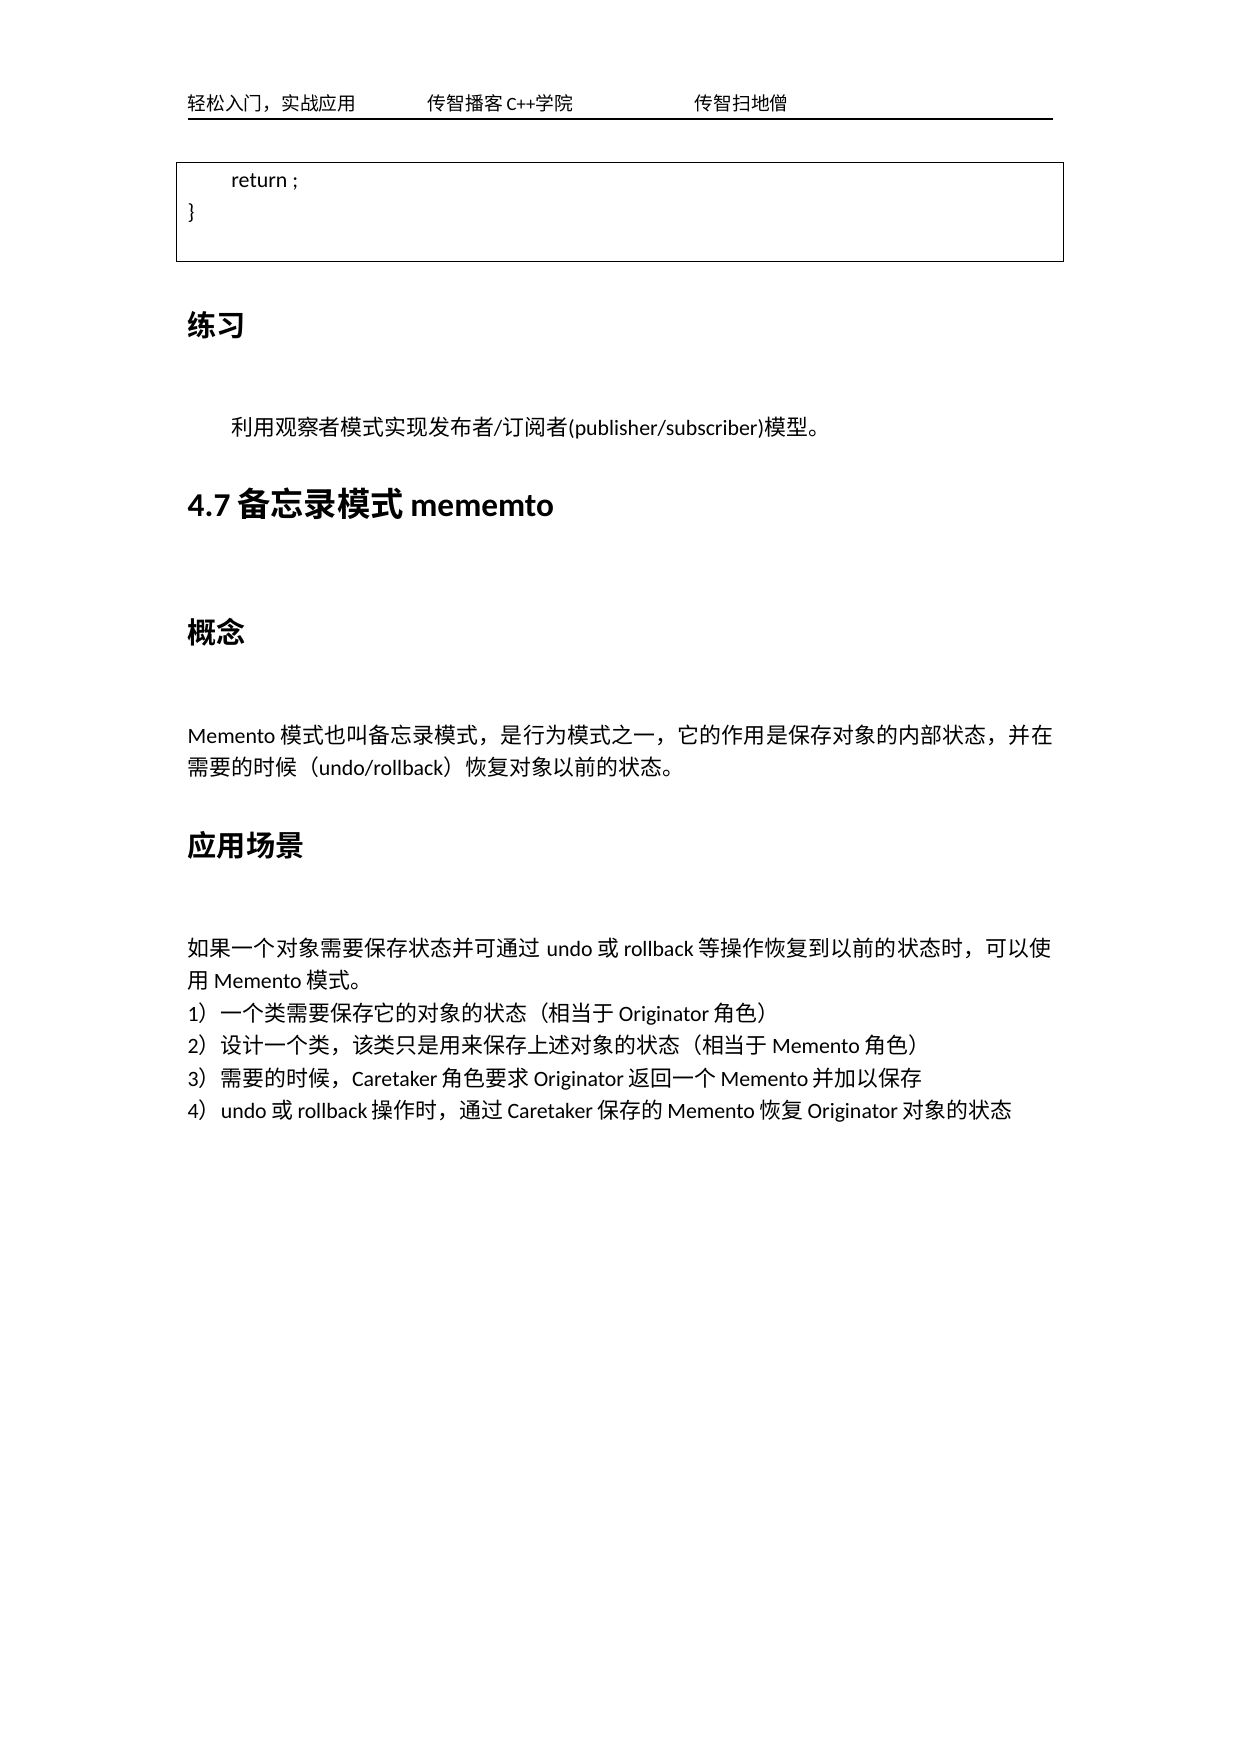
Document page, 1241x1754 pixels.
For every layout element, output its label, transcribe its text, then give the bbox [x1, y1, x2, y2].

subtitle 应用场景 [187, 811, 1053, 876]
text Memento模式也叫备忘录模式，是行为模式之一，它的作用是保存对象的内部状态，并在需要的时候（undo/rollback）恢复对象以前的状态。 [187, 717, 1053, 782]
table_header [177, 163, 1063, 261]
subtitle 4.7备忘录模式mememto [187, 469, 1053, 534]
text 如果一个对象需要保存状态并可通过undo或rollback等操作恢复到以前的状态时，可以使用Memento模式。 [187, 930, 1053, 995]
text 利用观察者模式实现发布者/订阅者(publisher/subscriber)模型。 [187, 409, 1053, 442]
text 4）undo或rollback操作时，通过Caretaker保存的Memento恢复Originator对象的状态 [187, 1093, 1053, 1125]
text 1）一个类需要保存它的对象的状态（相当于Originator角色） [187, 995, 1053, 1028]
subtitle 概念 [187, 598, 1053, 663]
subtitle 练习 [187, 291, 1053, 356]
text 3）需要的时候，Caretaker角色要求Originator返回一个Memento并加以保存 [187, 1060, 1053, 1093]
text 2）设计一个类，该类只是用来保存上述对象的状态（相当于Memento角色） [187, 1028, 1053, 1060]
